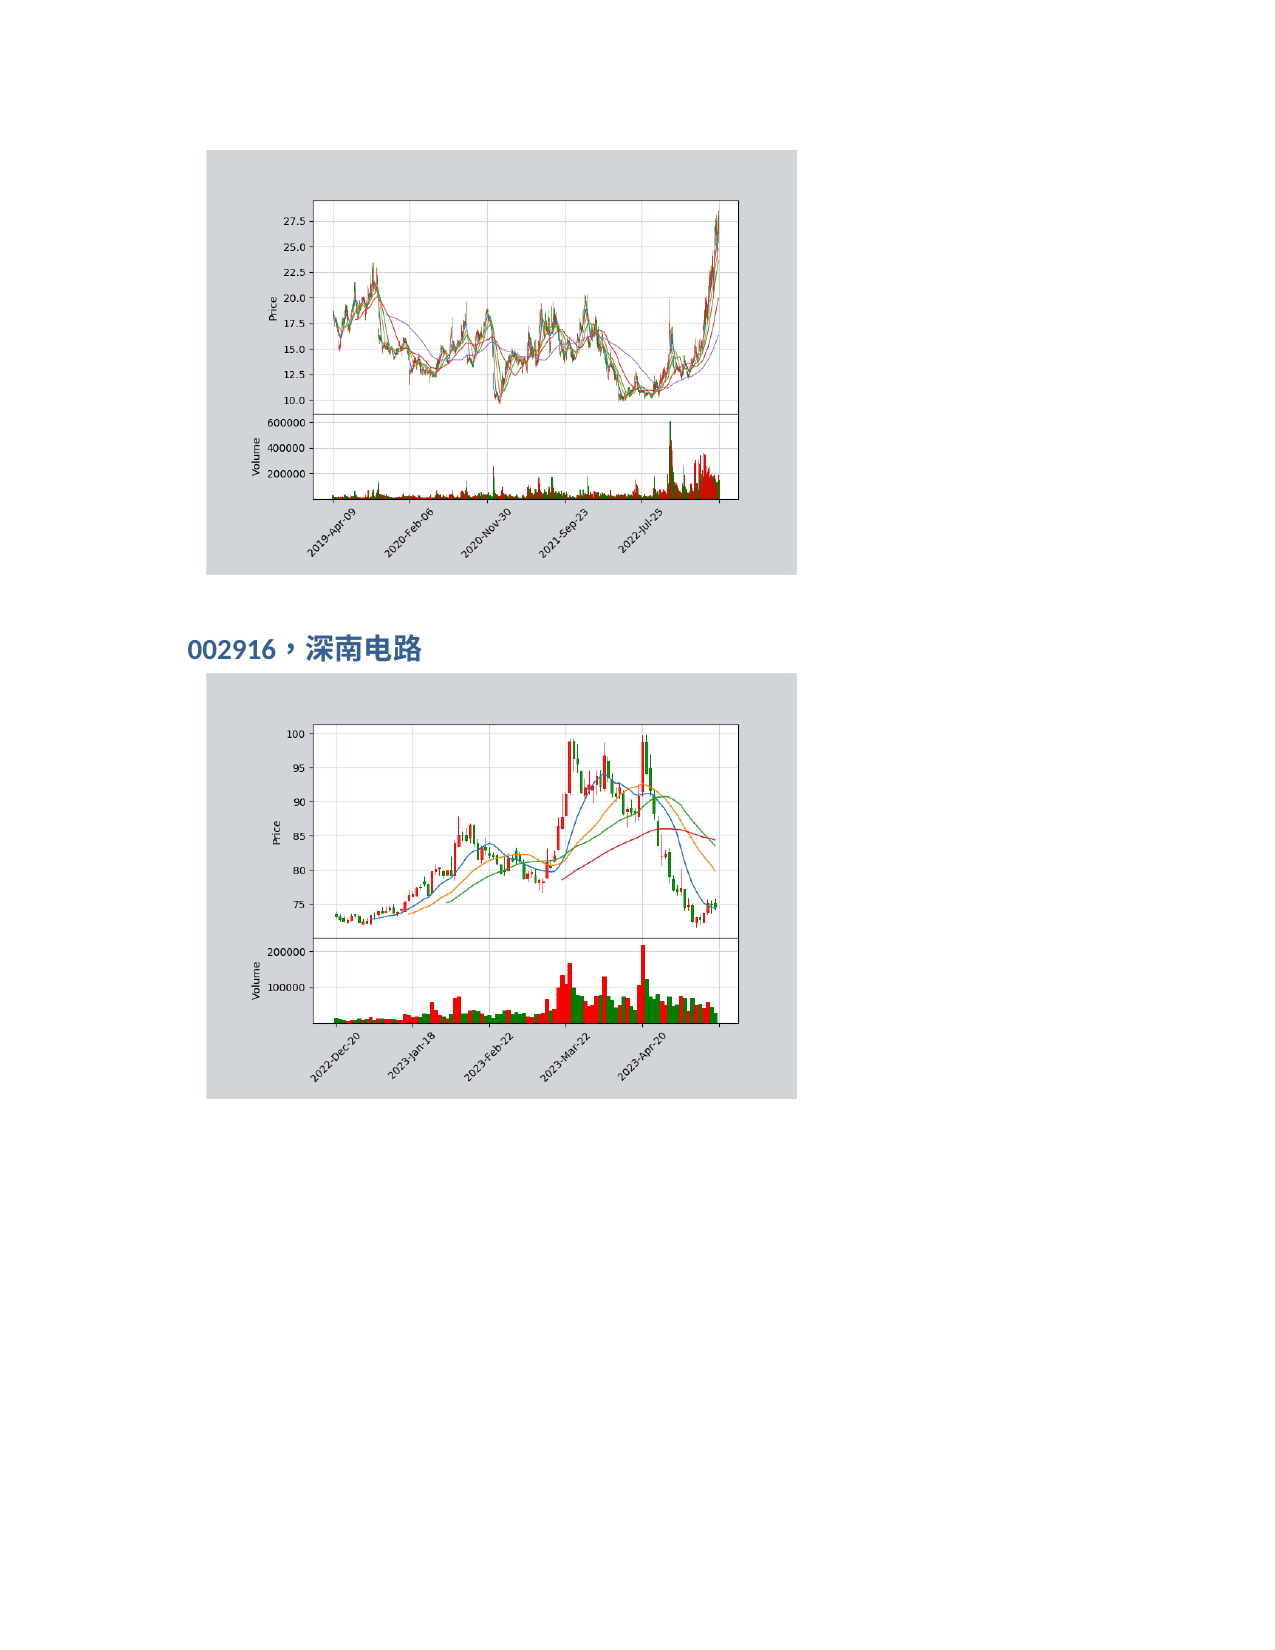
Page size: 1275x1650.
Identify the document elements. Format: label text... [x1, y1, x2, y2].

subtitle 002916，深南电路 [187, 628, 1087, 668]
picture [206, 673, 797, 1099]
picture [206, 150, 797, 575]
